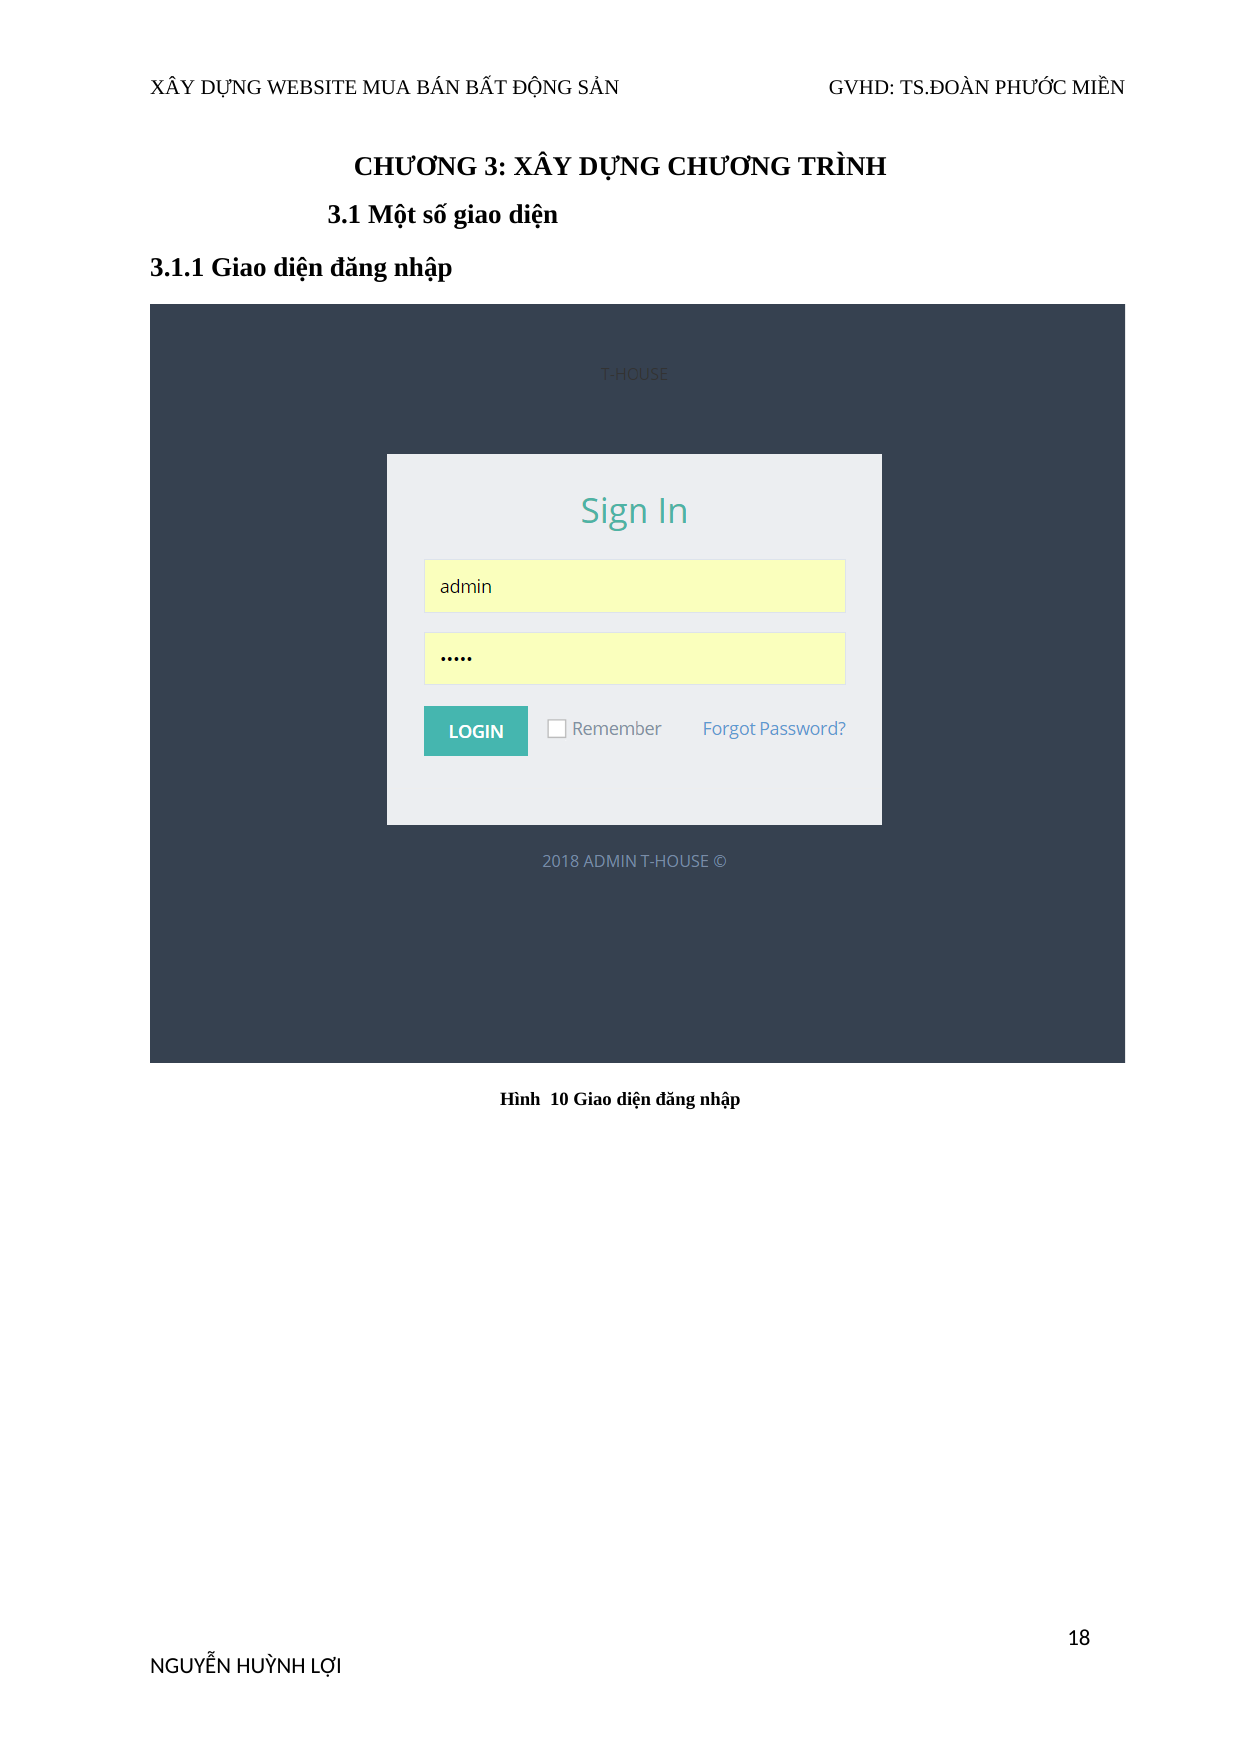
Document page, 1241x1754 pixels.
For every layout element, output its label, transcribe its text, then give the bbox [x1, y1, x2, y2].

text Hình 10 Giao diện đăng nhập [150, 1088, 1090, 1109]
subtitle 3.1.1 Giao diện đăng nhập [150, 251, 1090, 282]
subtitle CHƯƠNG 3: XÂY DỰNG CHƯƠNG TRÌNH [150, 150, 1090, 181]
subtitle 3.1 Một số giao diện [327, 198, 1090, 229]
picture [150, 304, 1125, 1063]
